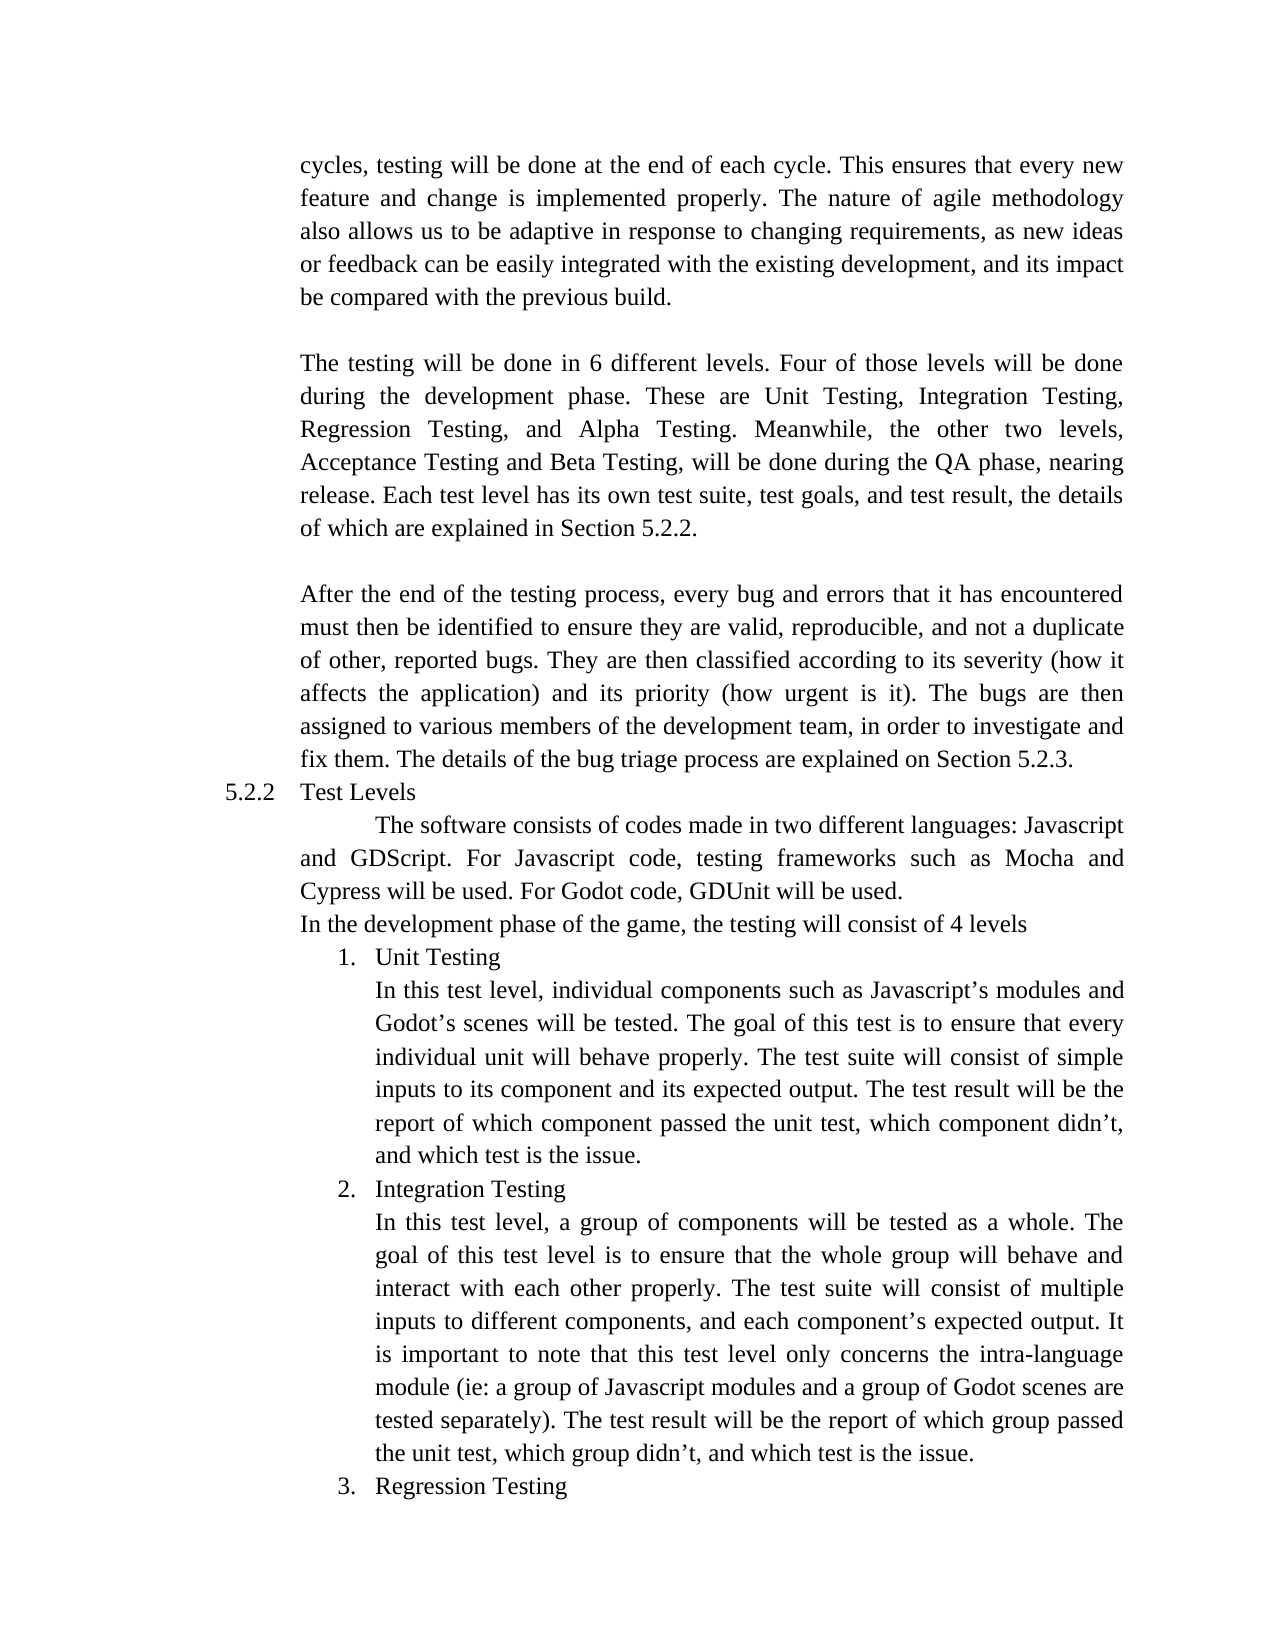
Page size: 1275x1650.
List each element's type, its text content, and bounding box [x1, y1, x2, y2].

list Unit Testing [337, 942, 1125, 971]
text In this test level, a group of components will be tested as a whole. The goal of this test level is to ensure that the whole group will behave and interact with each other properly. The test suite will consist of multiple inputs to different components, and each component’s expected output. It is important to note that this test level only concerns the intra-language module (ie: a group of Javascript modules and a group of Godot scenes are tested separately). The test result will be the report of which group passed the unit test, which group didn’t, and which test is the issue. [375, 1207, 1125, 1467]
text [300, 150, 1125, 311]
text After the end of the testing process, every bug and errors that it has encountered must then be identified to ensure they are valid, reproducible, and not a duplicate of other, reported bugs. They are then classified according to its severity (how it affects the application) and its priority (how urgent is it). The bugs are then assigned to various members of the development team, in order to investigate and fix them. The details of the bug triage process are explained on Section 5.2.3. [300, 579, 1125, 773]
text The software consists of codes made in two different languages: Javascript and GDScript. For Javascript code, testing frameworks such as Mocha and Cypress will be used. For Godot code, GDUnit will be used. [300, 810, 1125, 905]
subtitle 5.2.2 Test Levels [225, 777, 1125, 806]
text In this test level, individual components such as Javascript’s modules and Godot’s scenes will be tested. The goal of this test is to ensure that every individual unit will behave properly. The test suite will consist of simple inputs to its component and its expected output. The test result will be the report of which component passed the unit test, which component didn’t, and which test is the issue. [375, 976, 1125, 1169]
list Regression Testing [337, 1471, 1125, 1499]
text The testing will be done in 6 different levels. Four of those levels will be done during the development phase. These are Unit Testing, Integration Testing, Regression Testing, and Alpha Testing. Meanwhile, the other two levels, Acceptance Testing and Beta Testing, will be done during the QA phase, nearing release. Each test level has its own test suite, test goals, and test result, the details of which are explained in Section 5.2.2. [300, 348, 1125, 542]
list Integration Testing [337, 1174, 1125, 1202]
text In the development phase of the game, the testing will consist of 4 levels [300, 909, 1125, 938]
